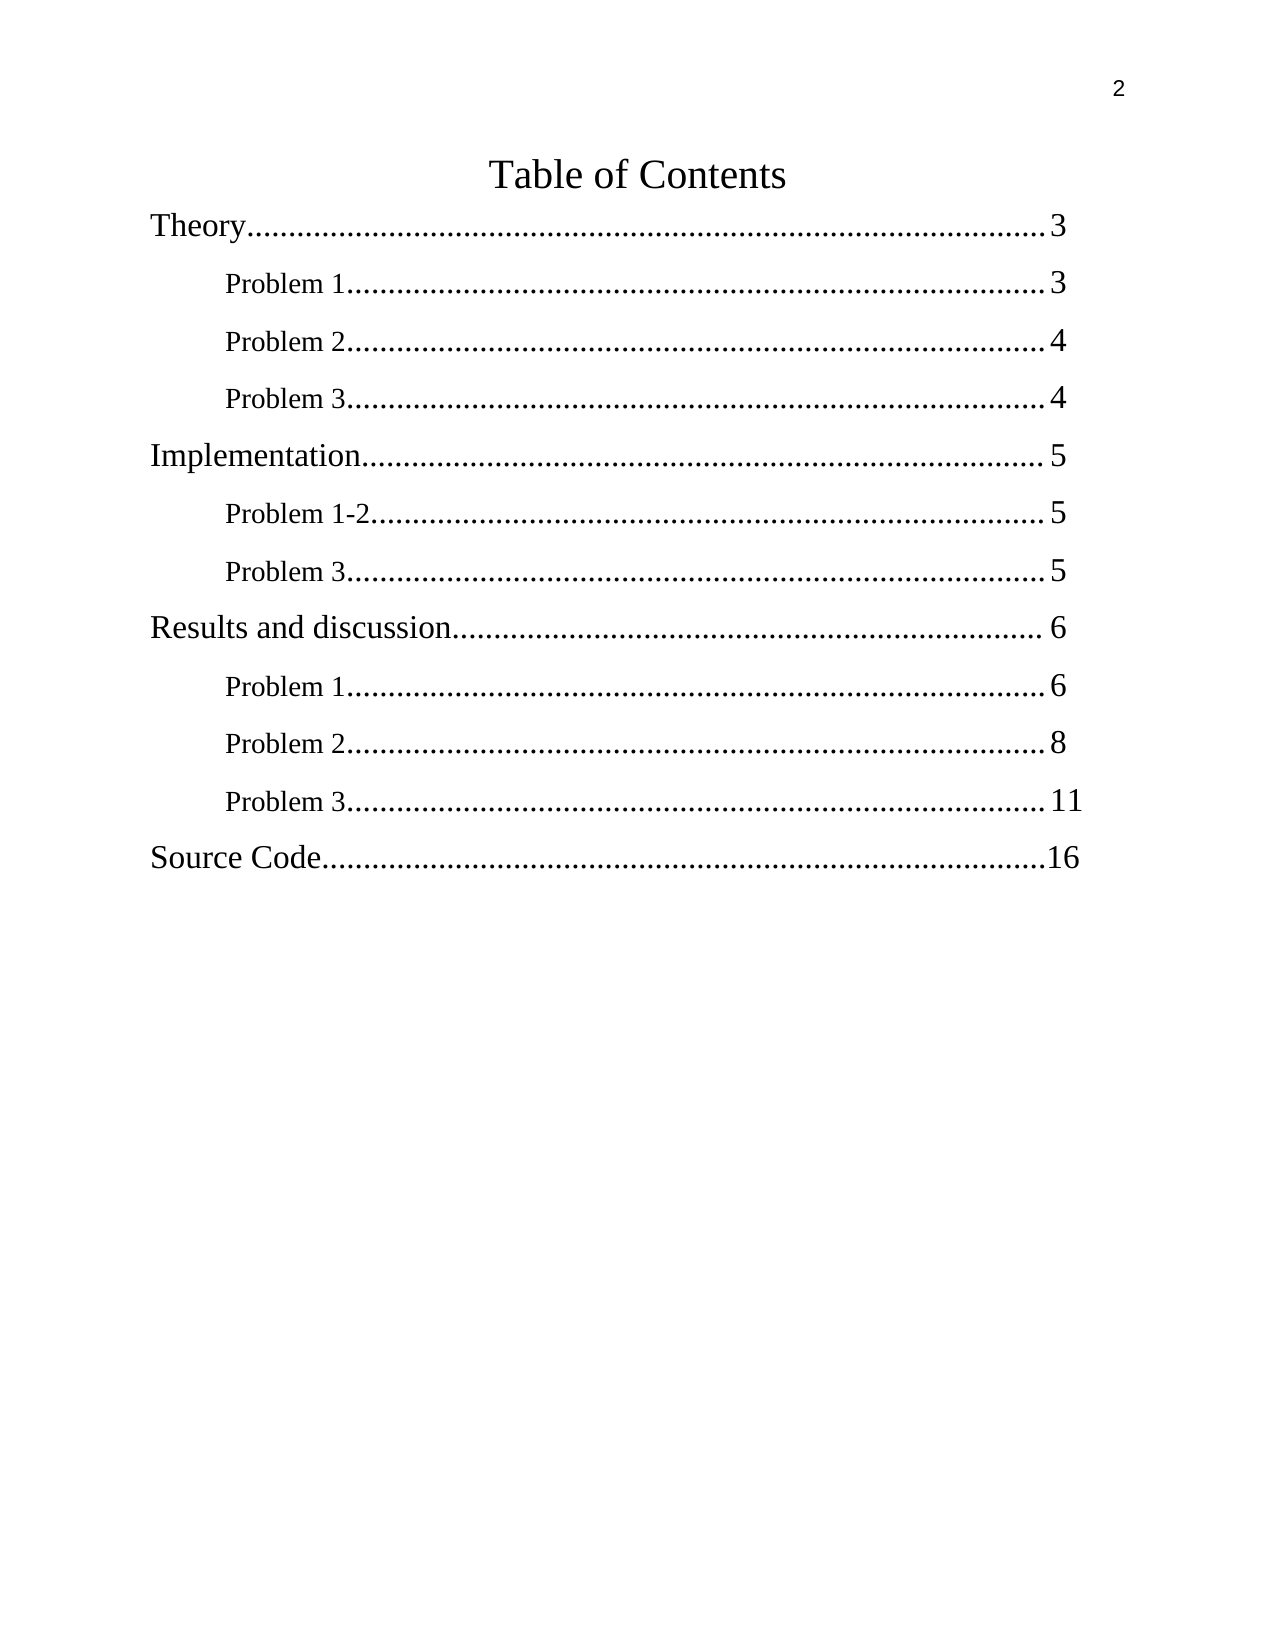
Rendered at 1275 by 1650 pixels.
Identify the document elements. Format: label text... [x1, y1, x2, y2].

subtitle Problem 2.................................................................................... 4 [225, 320, 1125, 358]
subtitle Problem 1-2................................................................................. 5 [225, 493, 1125, 531]
subtitle Problem 3.................................................................................... 4 [225, 378, 1125, 416]
subtitle Problem 2.................................................................................... 8 [225, 723, 1125, 761]
subtitle Results and discussion....................................................................... 6 [150, 608, 1125, 646]
subtitle Problem 1.................................................................................... 6 [225, 665, 1125, 703]
subtitle Problem 3.................................................................................... 11 [225, 780, 1125, 818]
subtitle Problem 1.................................................................................... 3 [225, 263, 1125, 301]
subtitle Source Code.......................................................................................16 [150, 838, 1125, 876]
subtitle Theory................................................................................................ 3 [150, 205, 1125, 243]
subtitle Problem 3.................................................................................... 5 [225, 550, 1125, 588]
subtitle Implementation.................................................................................. 5 [150, 435, 1125, 473]
